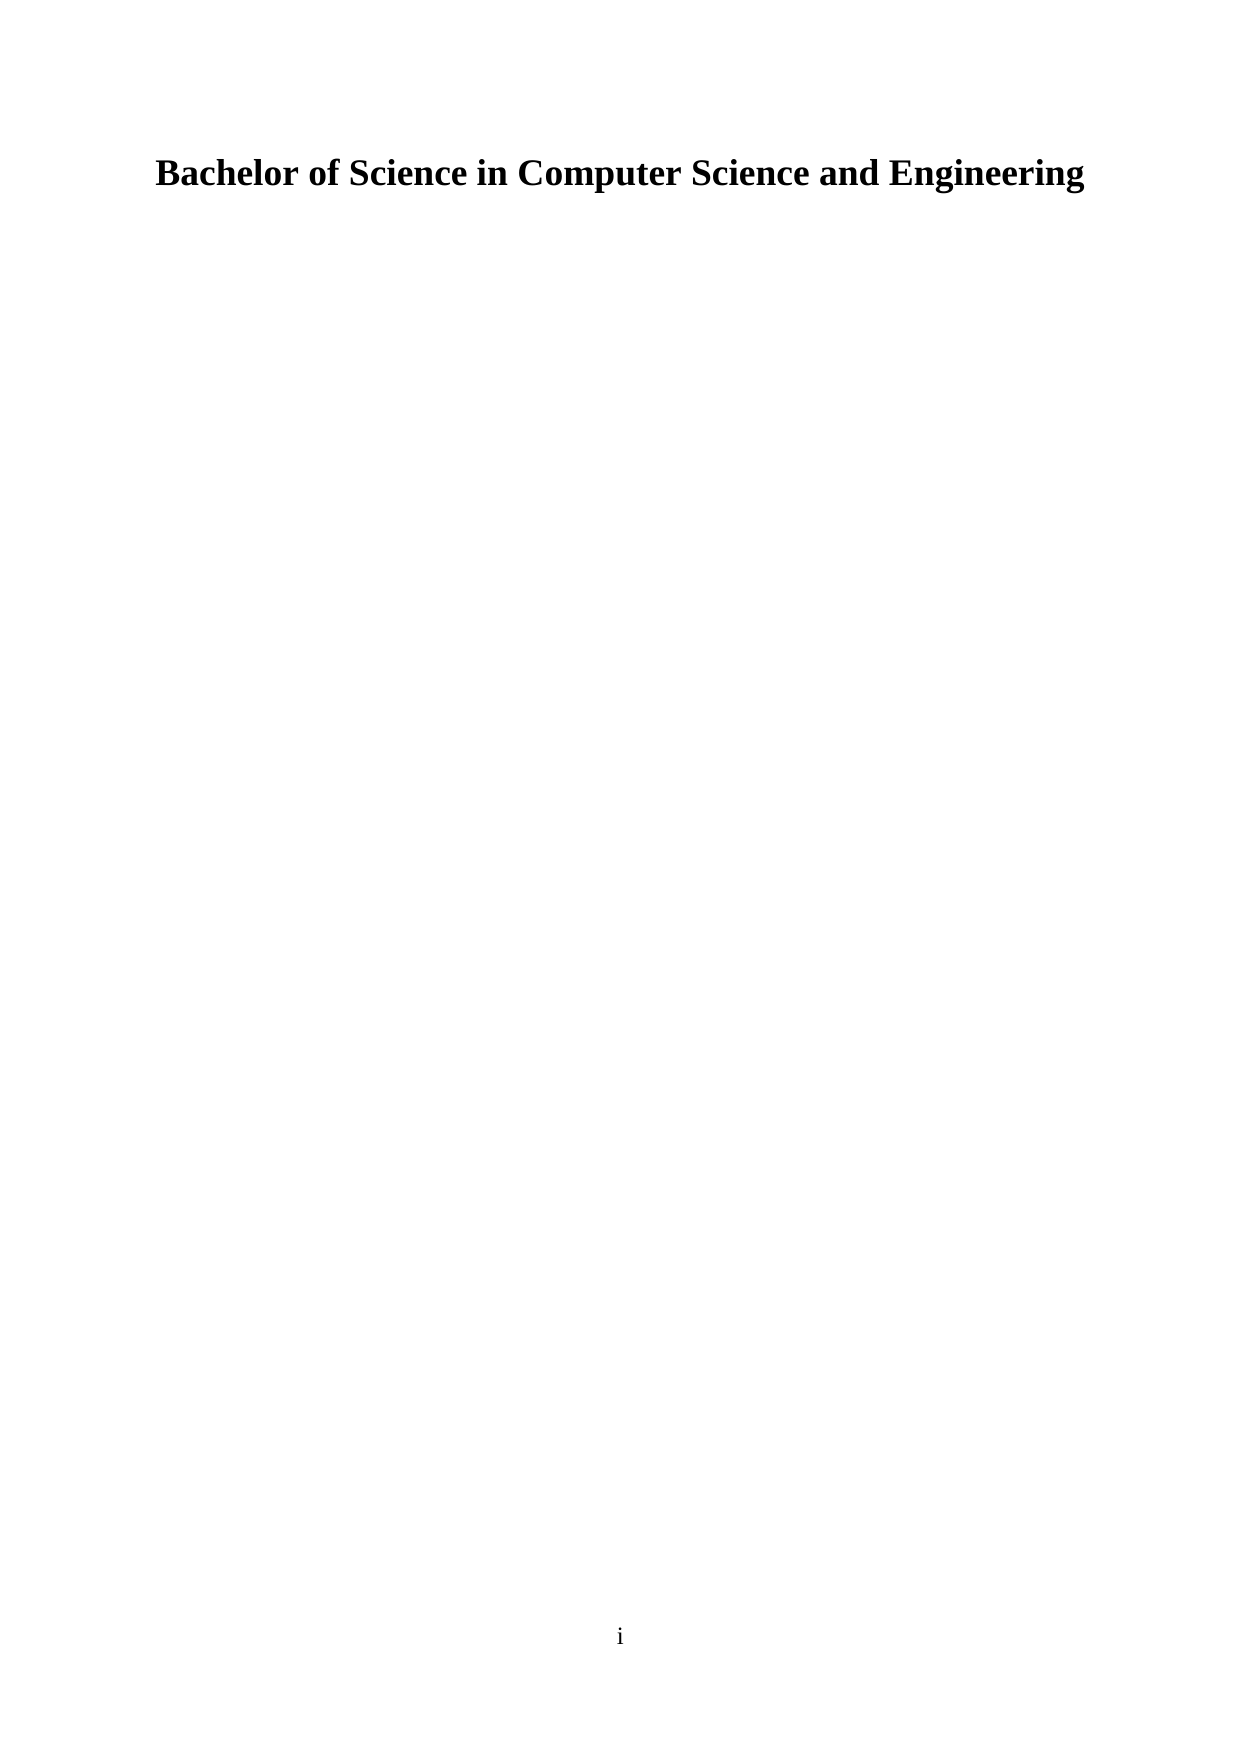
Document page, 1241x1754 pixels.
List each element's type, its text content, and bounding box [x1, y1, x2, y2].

text Bachelor of Science in Computer Science and Engineering [150, 150, 1090, 193]
